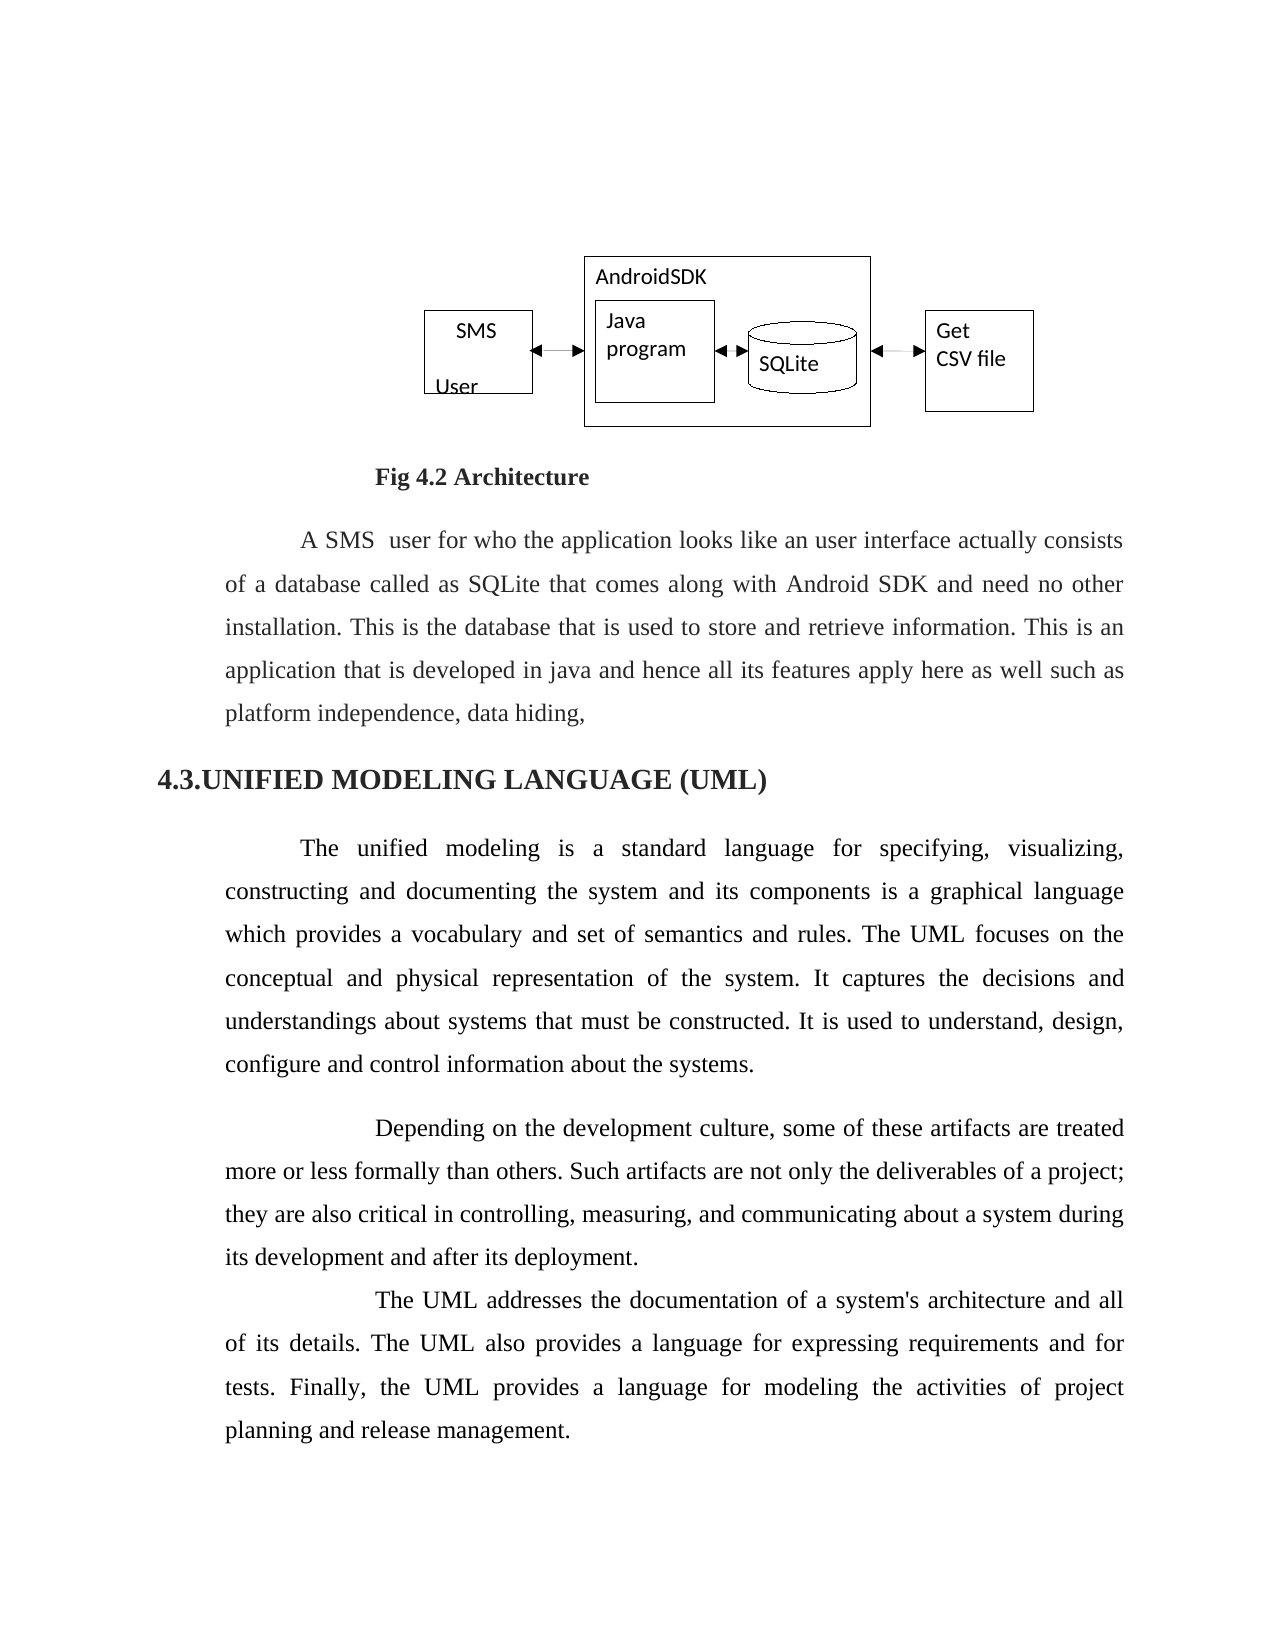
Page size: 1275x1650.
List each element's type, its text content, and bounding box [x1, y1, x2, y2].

text The UML addresses the documentation of a system's architecture and all of its details. The UML also provides a language for expressing requirements and for tests. Finally, the UML provides a language for modeling the activities of project planning and release management. [225, 1285, 1125, 1443]
text A SMS user for who the application looks like an user interface actually consists of a database called as SQLite that comes along with Android SDK and need no other installation. This is the database that is used to store and retrieve information. This is an application that is developed in java and hence all its features apply here as well such as platform independence, data hiding, [225, 526, 1125, 727]
text 4.3.UNIFIED MODELING LANGUAGE (UML) [150, 762, 1125, 796]
text The unified modeling is a standard language for specifying, visualizing, constructing and documenting the system and its components is a graphical language which provides a vocabulary and set of semantics and rules. The UML focuses on the conceptual and physical representation of the system. It captures the decisions and understandings about systems that must be constructed. It is used to understand, design, configure and control information about the systems. [225, 833, 1125, 1078]
text Depending on the development culture, some of these artifacts are treated more or less formally than others. Such artifacts are not only the deliverables of a project; they are also critical in controlling, measuring, and communicating about a system during its development and after its deployment. [225, 1113, 1125, 1271]
text Fig 4.2 Architecture [150, 462, 1125, 490]
